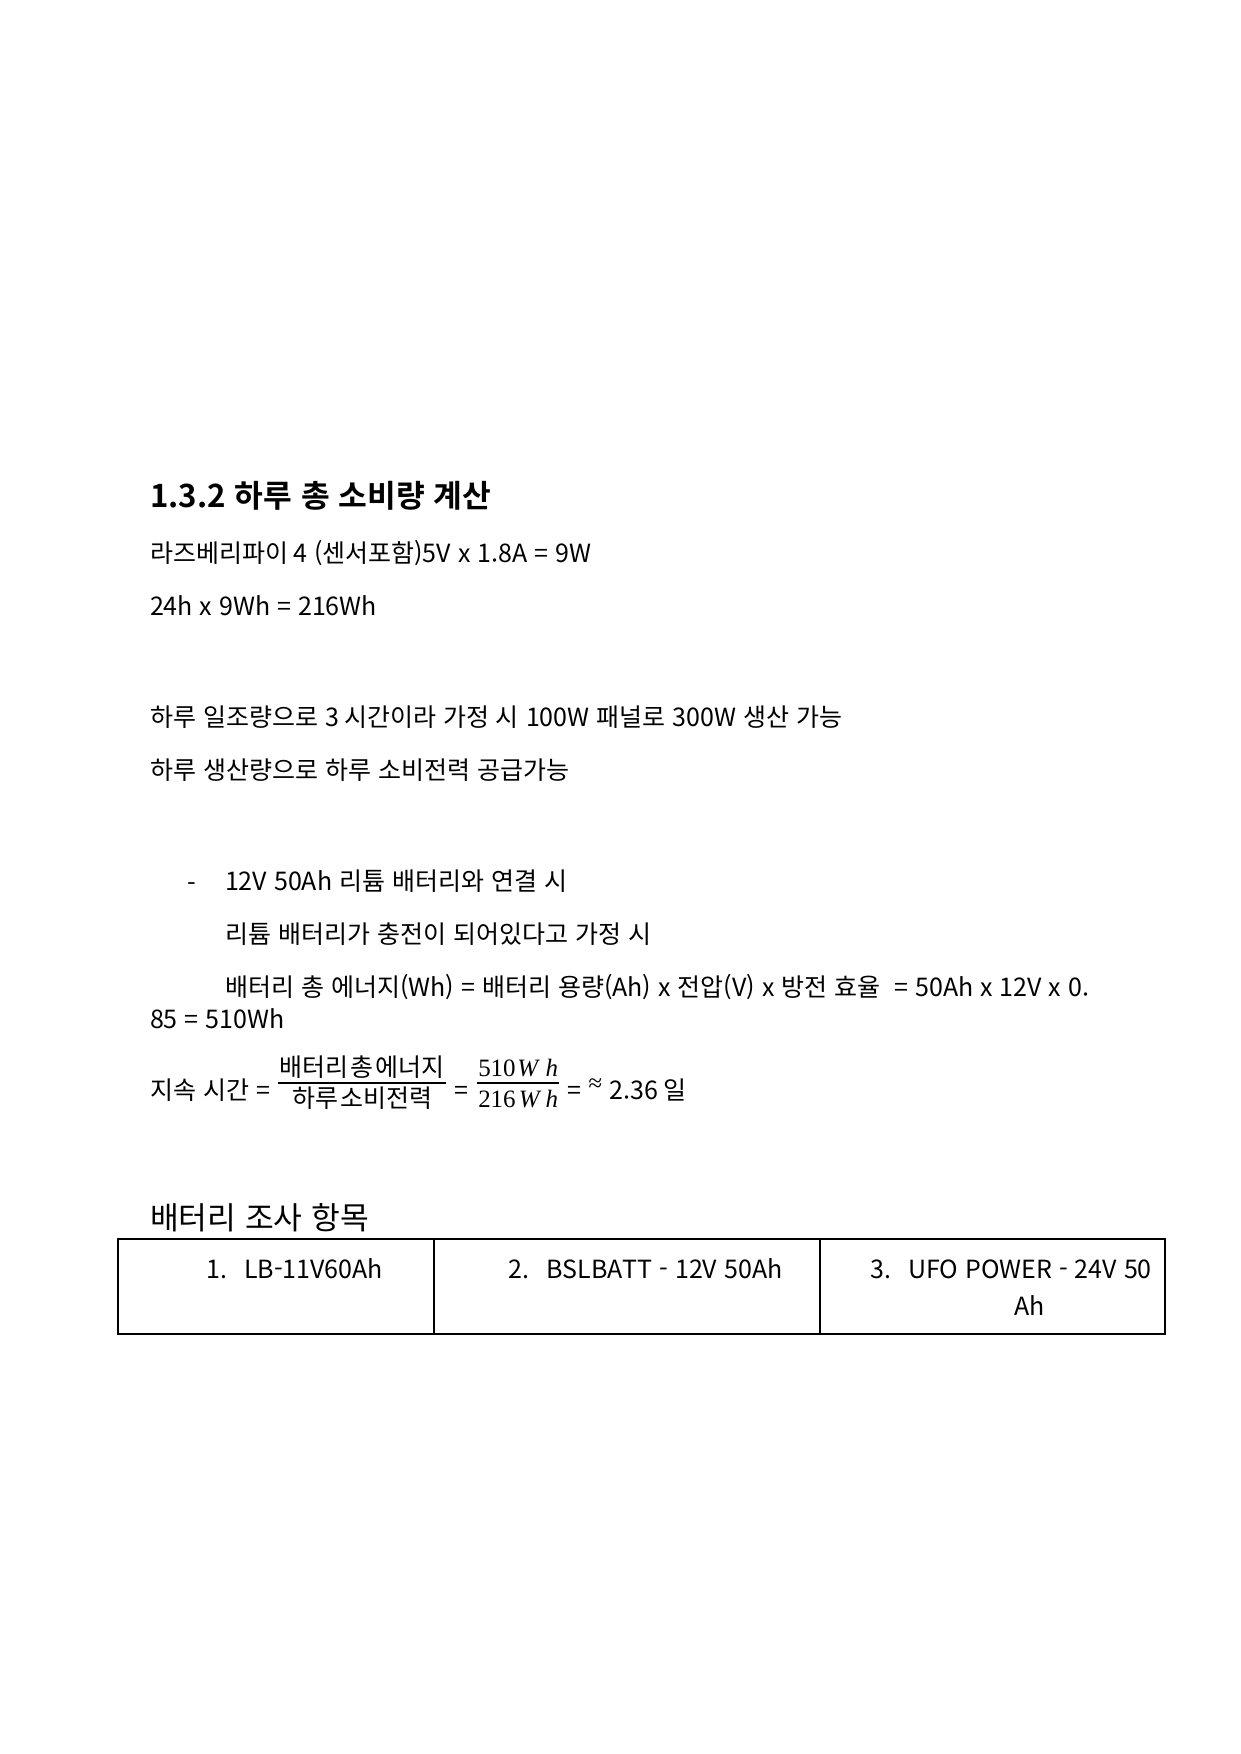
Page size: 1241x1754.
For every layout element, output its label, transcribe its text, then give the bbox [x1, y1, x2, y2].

text 하루 일조량으로 3시간이라 가정 시 100W 패널로 300W 생산 가능 [150, 700, 1090, 733]
text 하루 생산량으로 하루 소비전력 공급가능 [150, 753, 1090, 786]
table_header BSLBATT - 12V 50Ah [435, 1240, 819, 1333]
text 배터리 총 에너지(Wh) = 배터리 용량(Ah) x 전압(V) x 방전 효율 = 50Ah x 12V x 0.85 = 510Wh [150, 971, 1090, 1036]
table_header UFO POWER - 24V 50Ah [821, 1240, 1164, 1333]
text 라즈베리파이4 (센서포함)5V x 1.8A = 9W [150, 536, 1090, 569]
text 24h x 9Wh = 216Wh [150, 589, 1090, 622]
list 12V 50Ah 리튬 배터리와 연결 시 [187, 864, 1090, 897]
text 배터리 조사 항목 [150, 1197, 1090, 1237]
table_header LB-11V60Ah [119, 1240, 433, 1333]
text 지속 시간 = = = 2.36일 [150, 1057, 1090, 1110]
text 1.3.2 하루 총 소비량 계산 [150, 474, 1090, 515]
text 리튬 배터리가 충전이 되어있다고 가정 시 [150, 917, 1090, 950]
